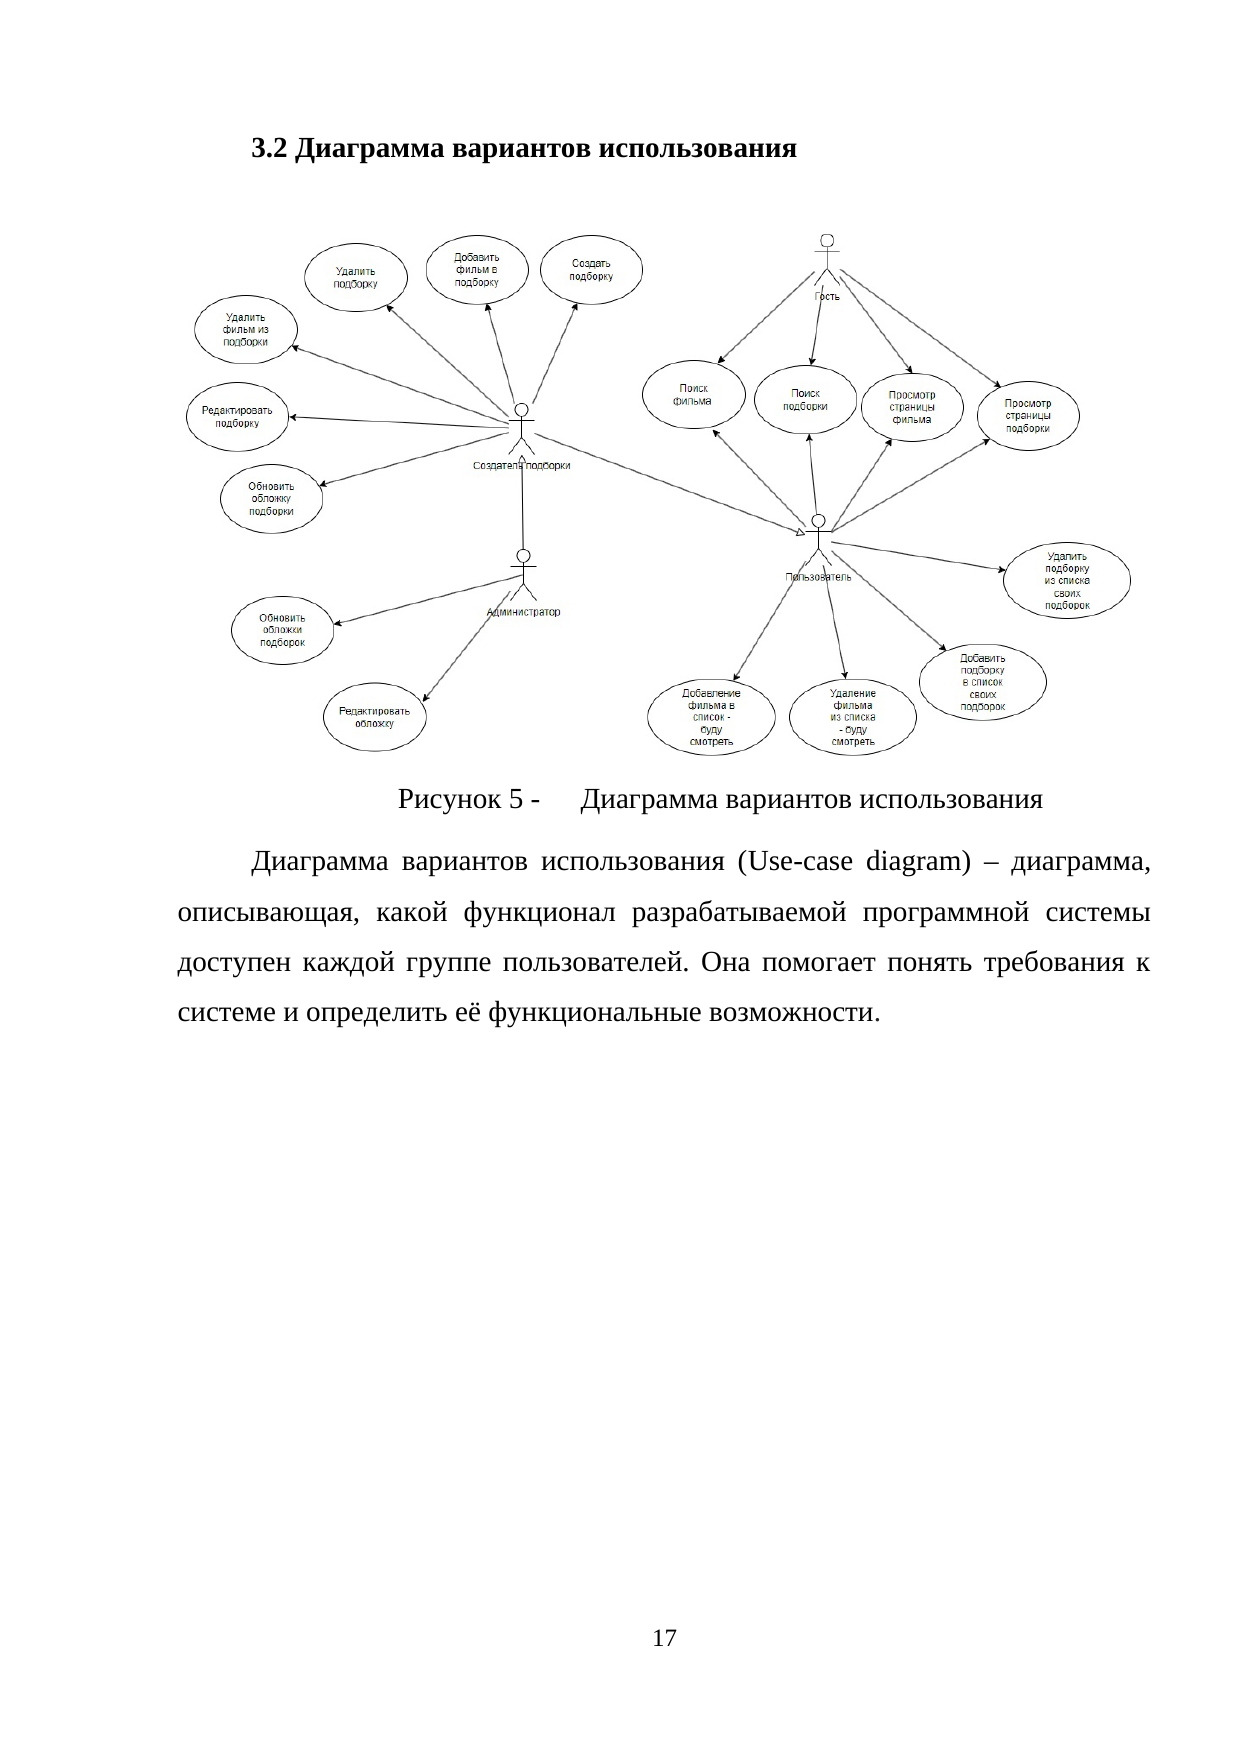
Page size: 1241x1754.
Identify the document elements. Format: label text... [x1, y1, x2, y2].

picture [177, 206, 1153, 756]
text Диаграмма вариантов использования (Use-case diagram) – диаграмма, описывающая, какой функционал разрабатываемой программной системы доступен каждой группе пользователей. Она помогает понять требования к системе и определить её функциональные возможности. [177, 843, 1152, 1028]
text Диаграмма вариантов использования [251, 131, 1152, 164]
text Диаграмма вариантов использования [289, 781, 1152, 814]
